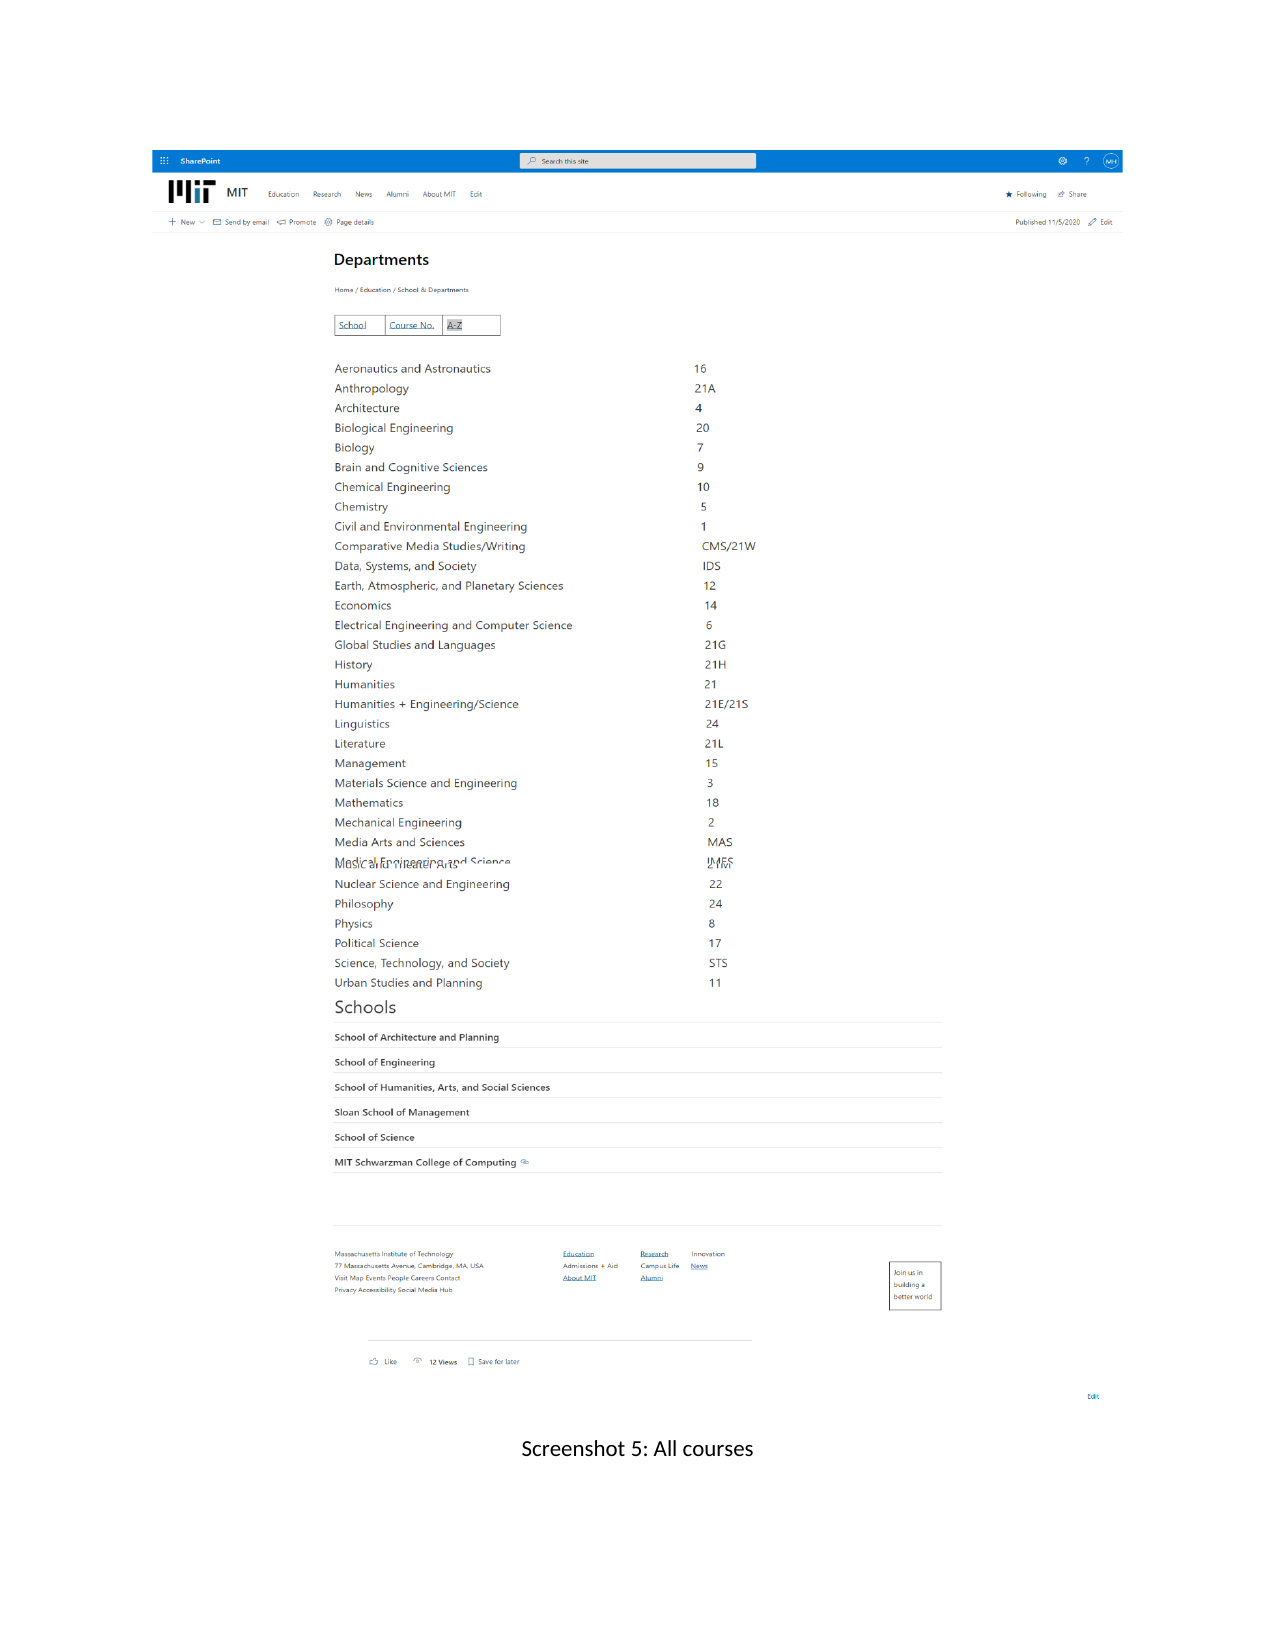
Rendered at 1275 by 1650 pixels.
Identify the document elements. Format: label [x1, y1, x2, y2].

text [150, 150, 1125, 1463]
picture [152, 150, 1123, 1433]
